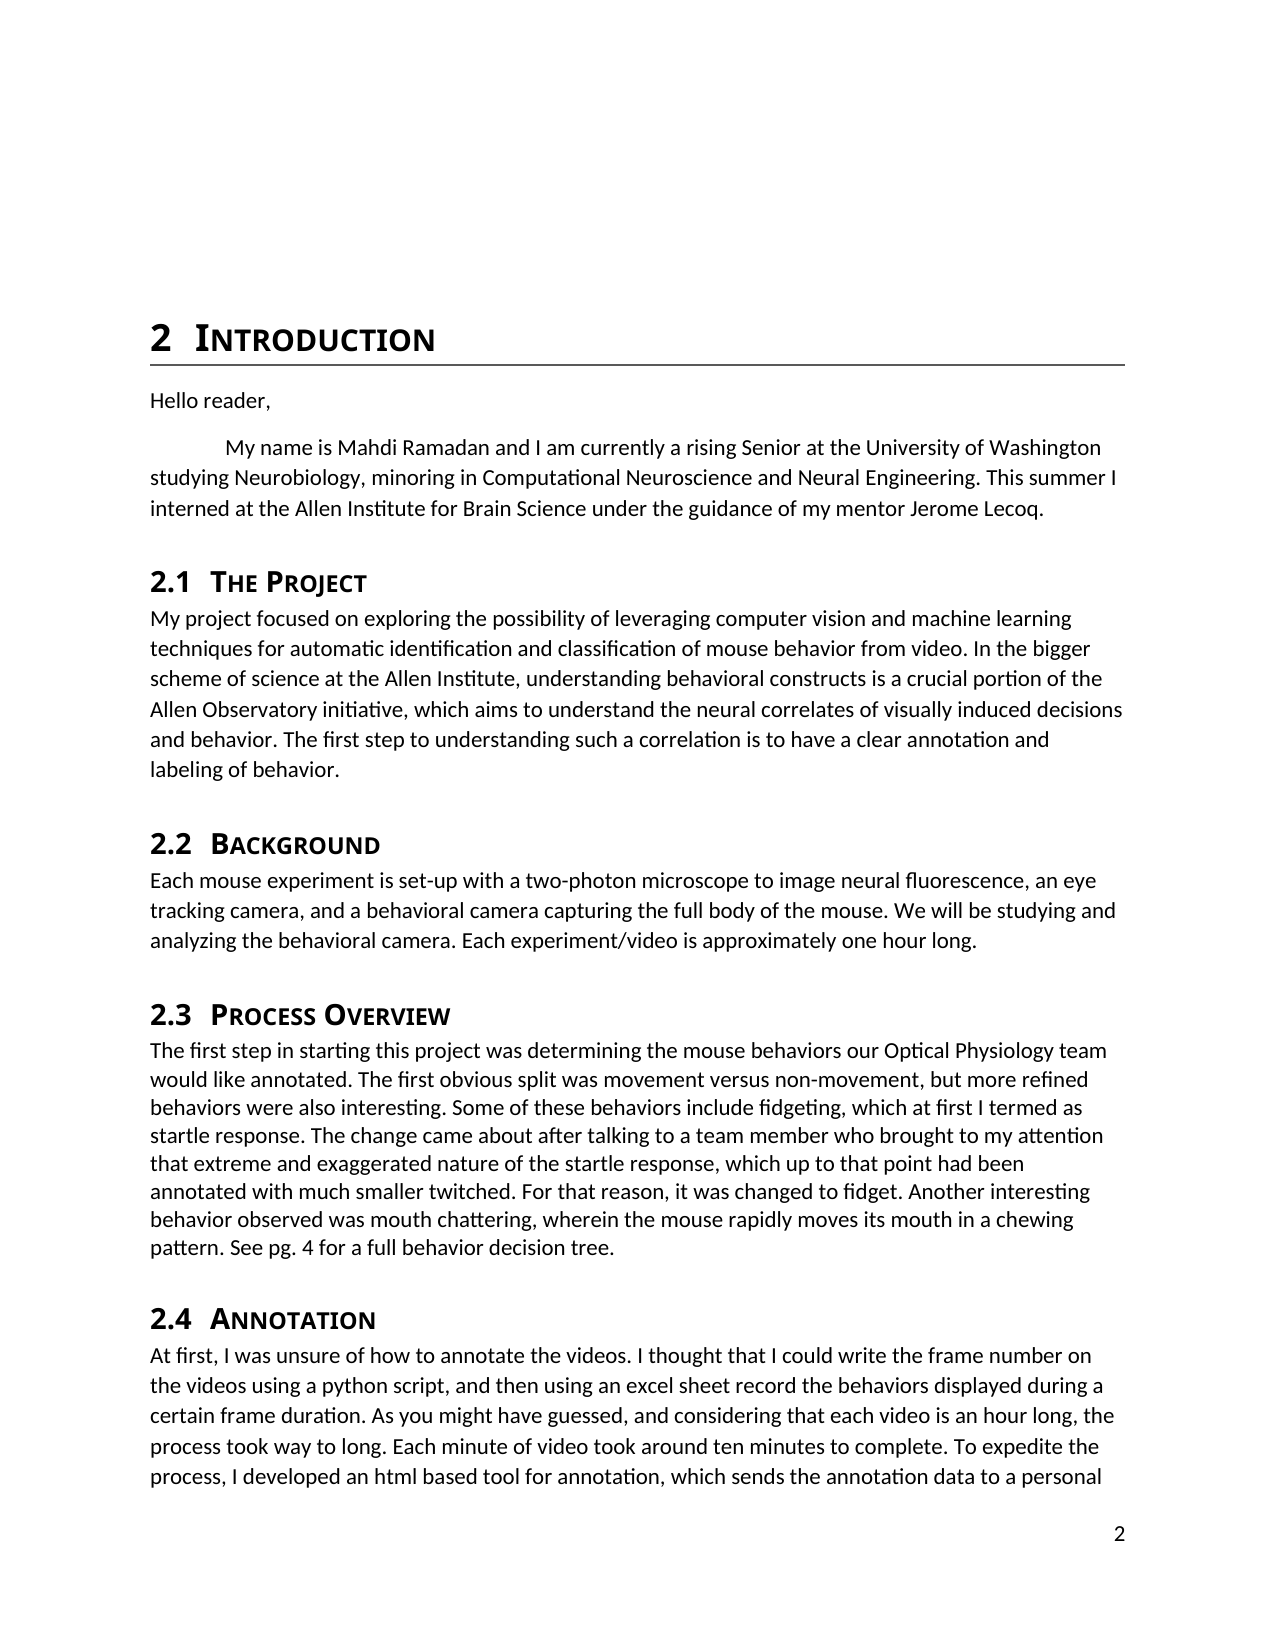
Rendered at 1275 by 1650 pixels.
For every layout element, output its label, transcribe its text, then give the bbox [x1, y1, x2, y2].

subtitle Annotation [150, 1298, 1125, 1338]
text My name is Mahdi Ramadan and I am currently a rising Senior at the University of Washington studying Neurobiology, minoring in Computational Neuroscience and Neural Engineering. This summer I interned at the Allen Institute for Brain Science under the guidance of my mentor Jerome Lecoq. [150, 433, 1125, 522]
text Hello reader, [150, 386, 1125, 414]
subtitle Introduction [150, 311, 1125, 364]
text My project focused on exploring the possibility of leveraging computer vision and machine learning techniques for automatic identification and classification of mouse behavior from video. In the bigger scheme of science at the Allen Institute, understanding behavioral constructs is a crucial portion of the Allen Observatory initiative, which aims to understand the neural correlates of visually induced decisions and behavior. The first step to understanding such a correlation is to have a clear annotation and labeling of behavior. [150, 604, 1125, 783]
text Each mouse experiment is set-up with a two-photon microscope to image neural fluorescence, an eye tracking camera, and a behavioral camera capturing the full body of the mouse. We will be studying and analyzing the behavioral camera. Each experiment/video is approximately one hour long. [150, 866, 1125, 954]
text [150, 1341, 1125, 1490]
subtitle Process Overview [150, 994, 1125, 1033]
subtitle The Project [150, 561, 1125, 601]
subtitle Background [150, 823, 1125, 863]
text The first step in starting this project was determining the mouse behaviors our Optical Physiology team would like annotated. The first obvious split was movement versus non-movement, but more refined behaviors were also interesting. Some of these behaviors include fidgeting, which at first I termed as startle response. The change came about after talking to a team member who brought to my attention that extreme and exaggerated nature of the startle response, which up to that point had been annotated with much smaller twitched. For that reason, it was changed to fidget. Another interesting behavior observed was mouth chattering, wherein the mouse rapidly moves its mouth in a chewing pattern. See pg. 4 for a full behavior decision tree. [150, 1037, 1125, 1261]
